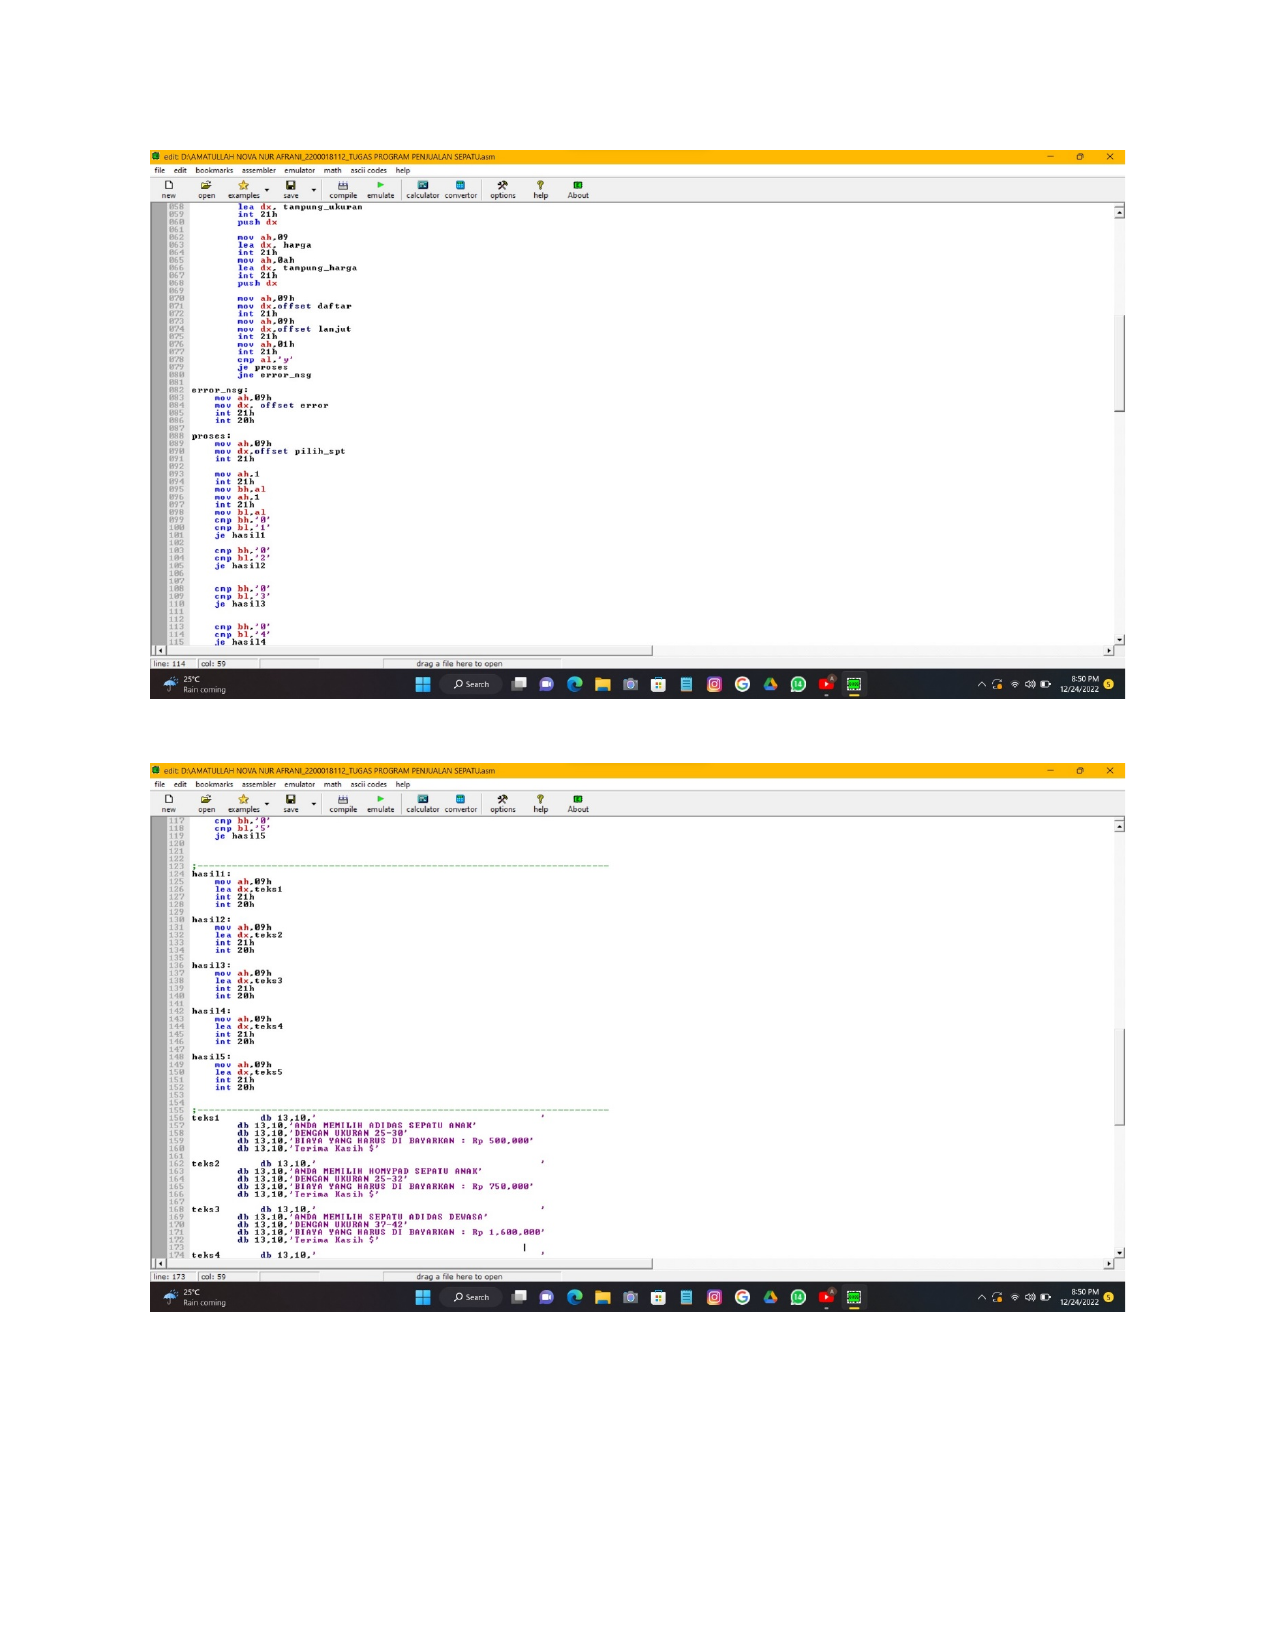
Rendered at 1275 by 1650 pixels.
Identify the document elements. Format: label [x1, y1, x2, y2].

picture [150, 150, 1125, 699]
picture [150, 763, 1125, 1312]
